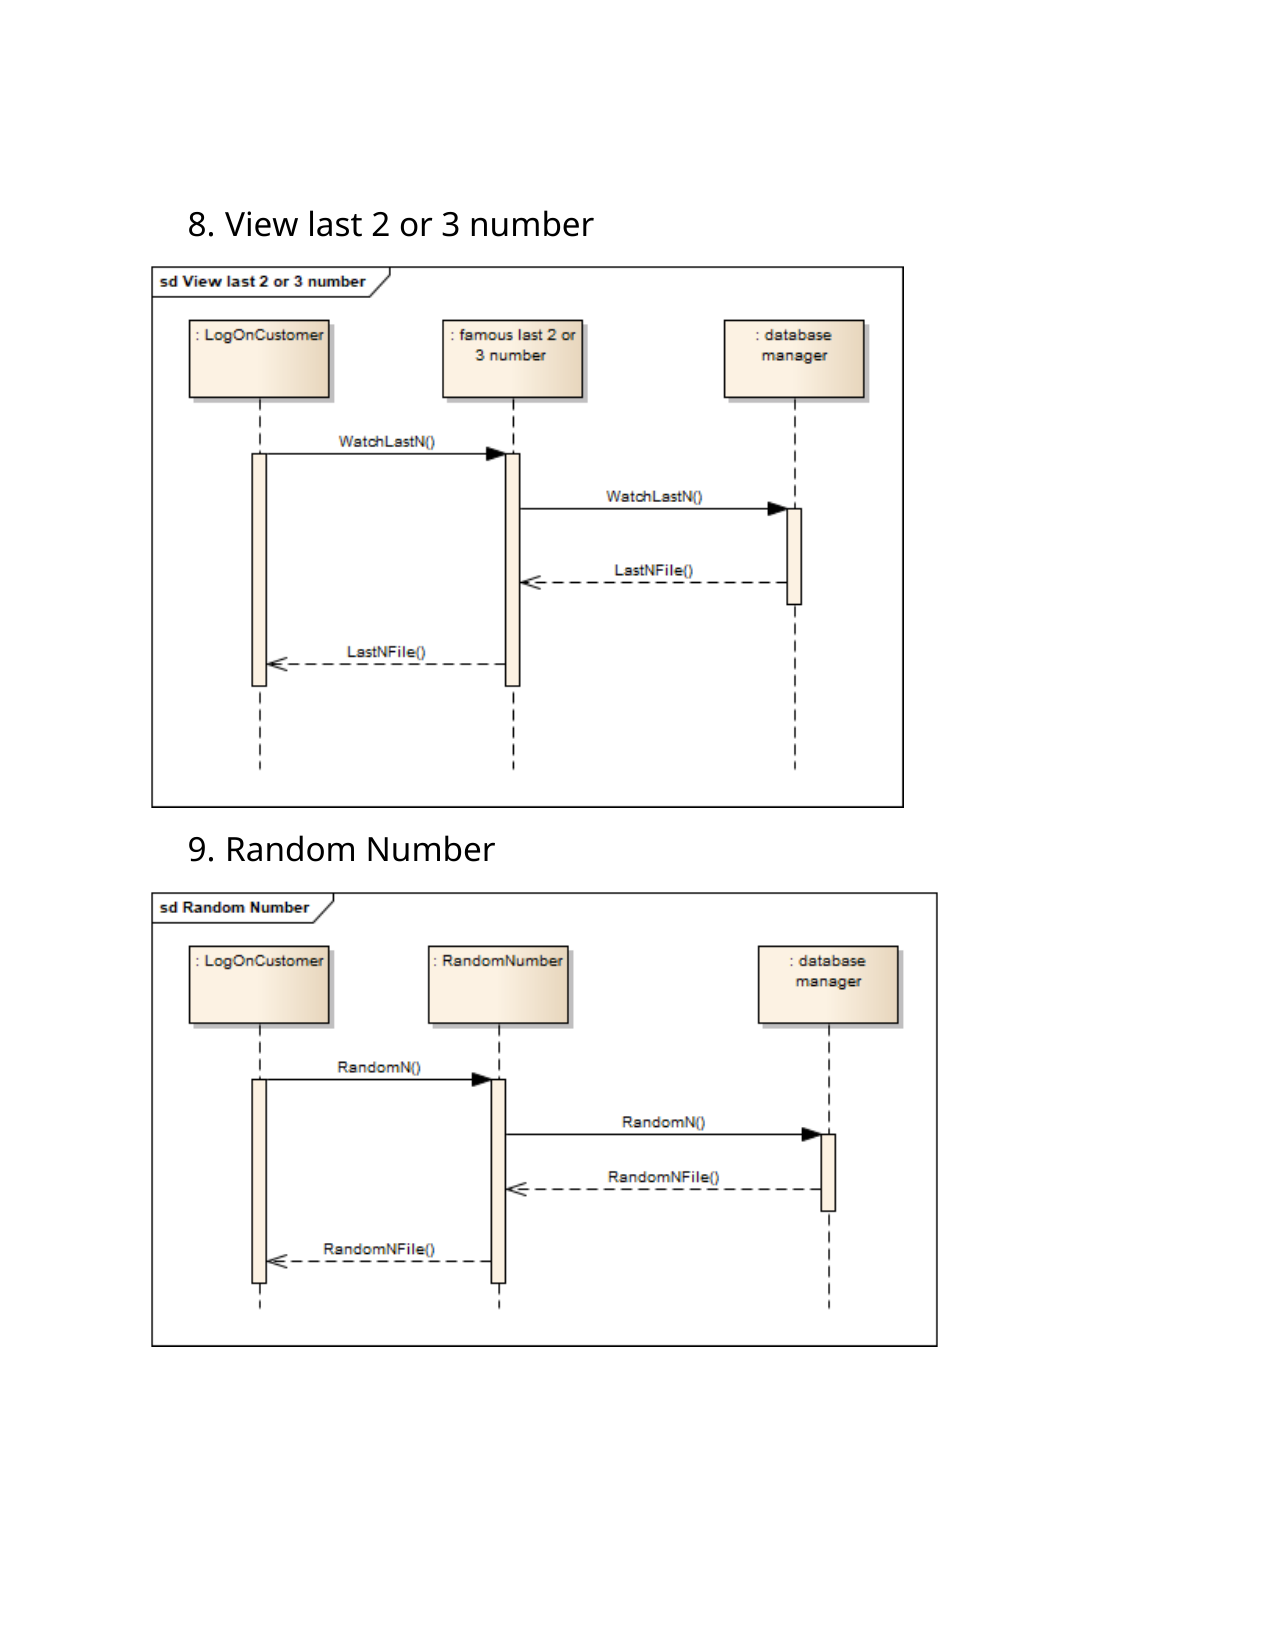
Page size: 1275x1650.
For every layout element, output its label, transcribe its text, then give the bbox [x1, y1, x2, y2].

list View last 2 or 3 number [187, 200, 1125, 246]
picture [150, 266, 904, 808]
list Random Number [187, 826, 1125, 872]
picture [150, 891, 938, 1347]
